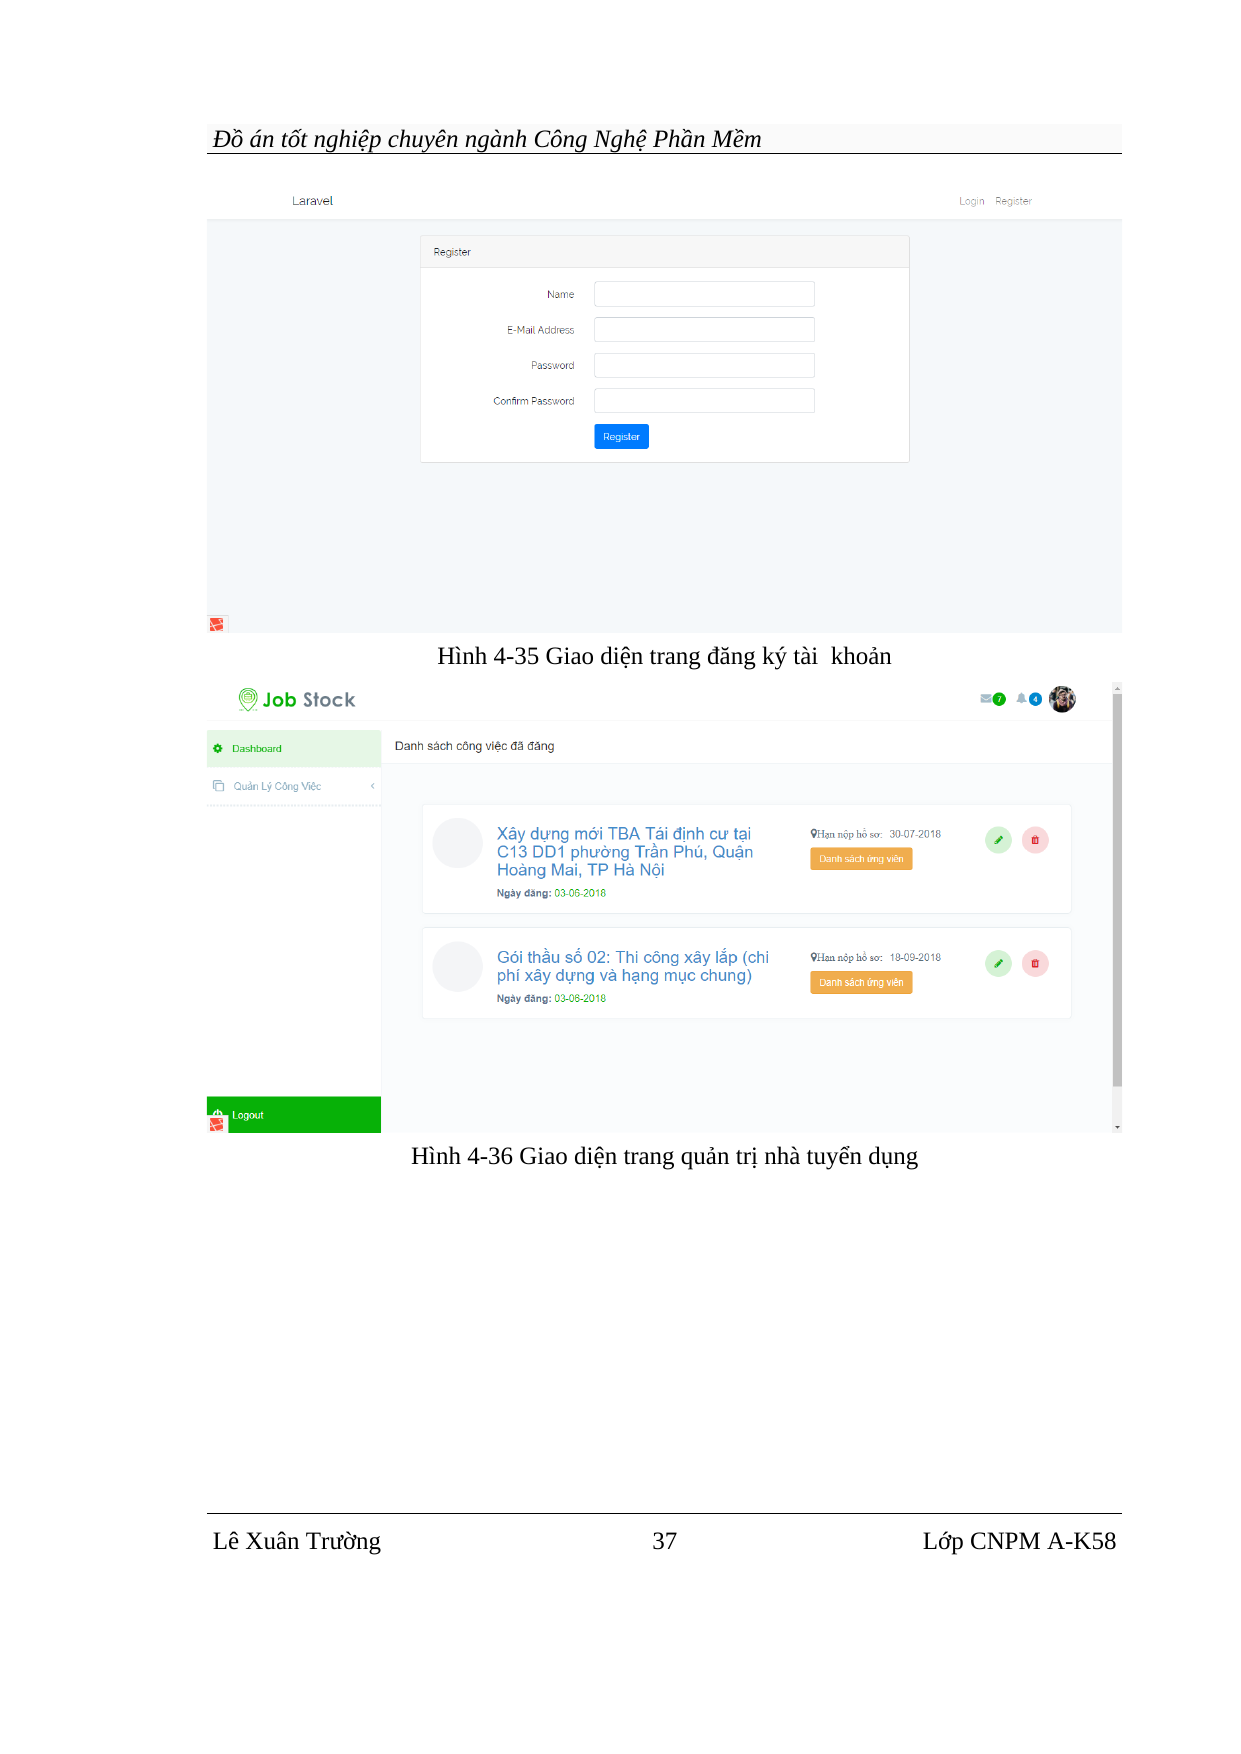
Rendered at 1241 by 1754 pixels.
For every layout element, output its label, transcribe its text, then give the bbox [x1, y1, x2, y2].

picture [206, 682, 1123, 1133]
picture [206, 182, 1123, 633]
